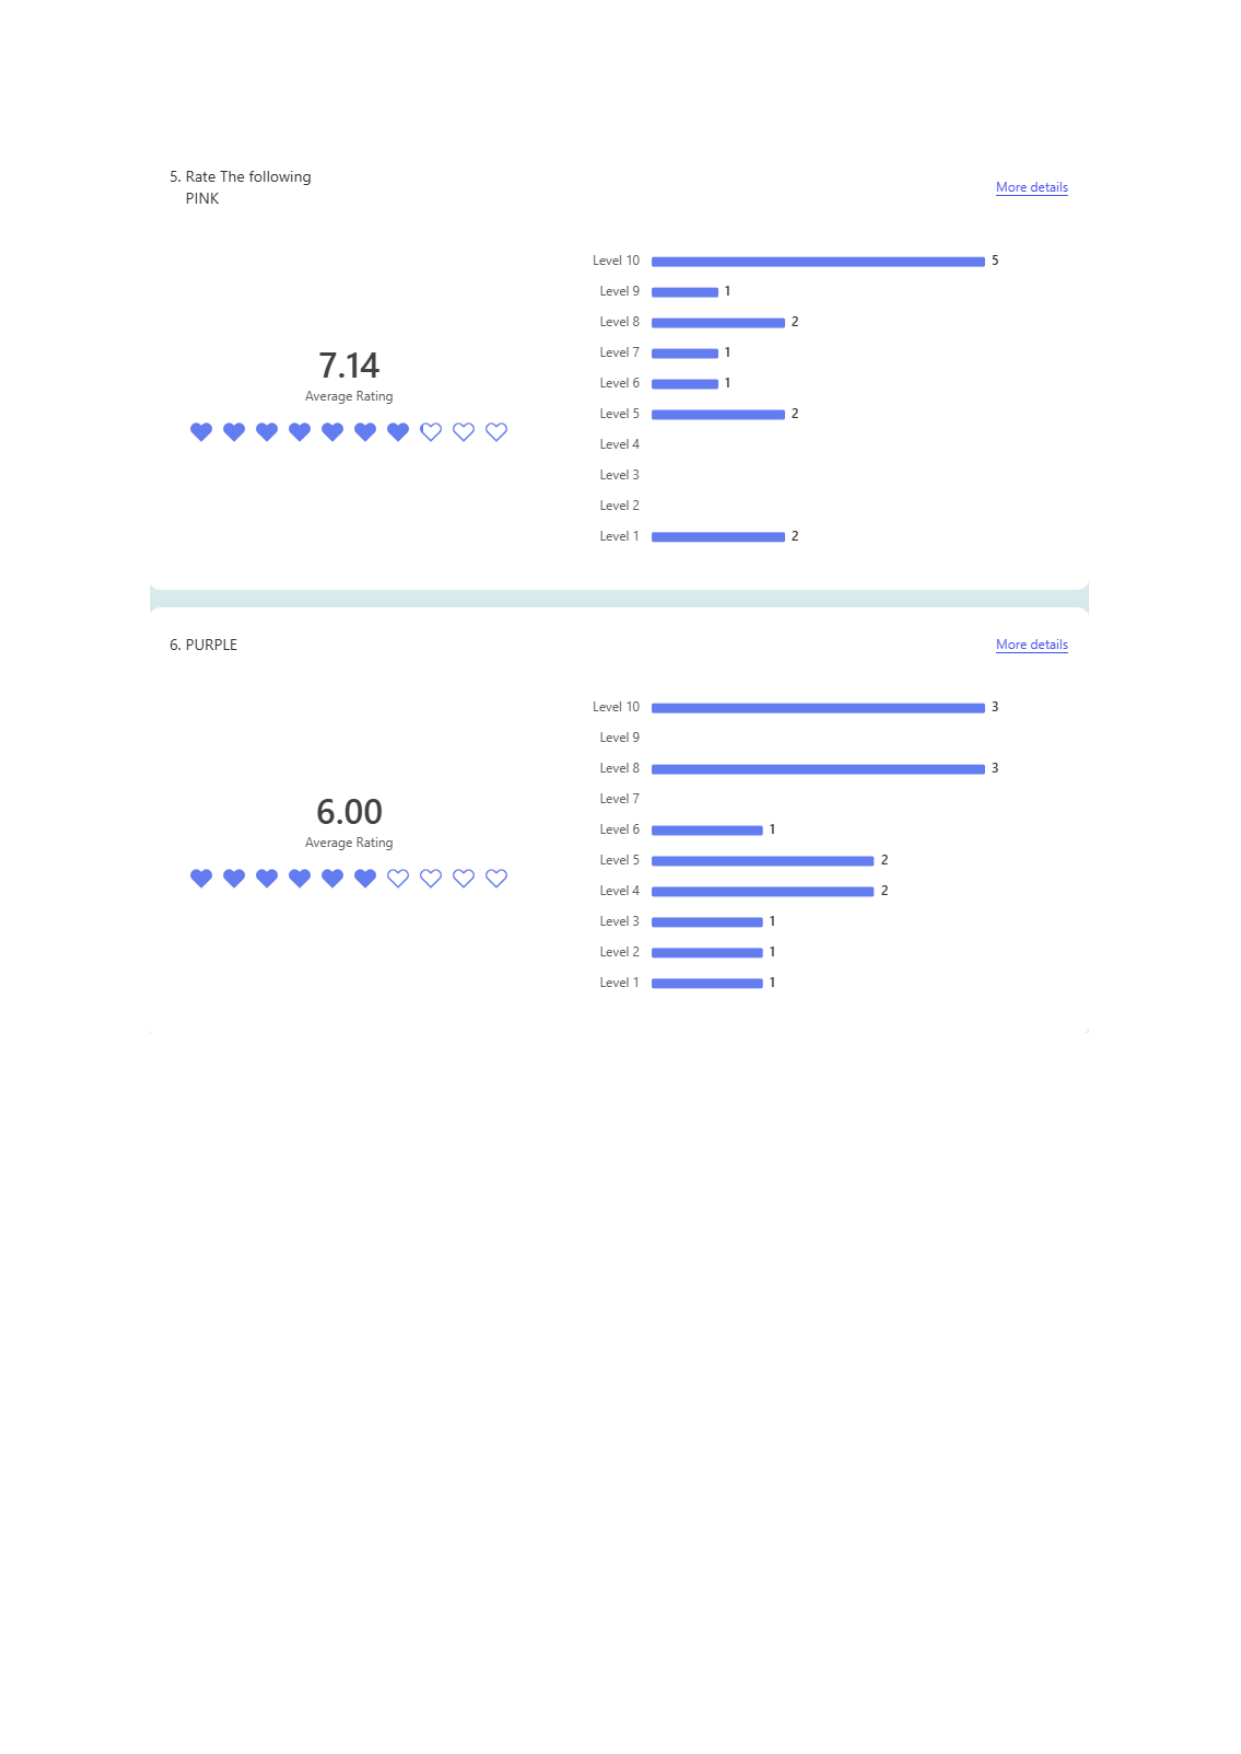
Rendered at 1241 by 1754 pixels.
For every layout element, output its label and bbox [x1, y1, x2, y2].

picture [150, 150, 1089, 1033]
